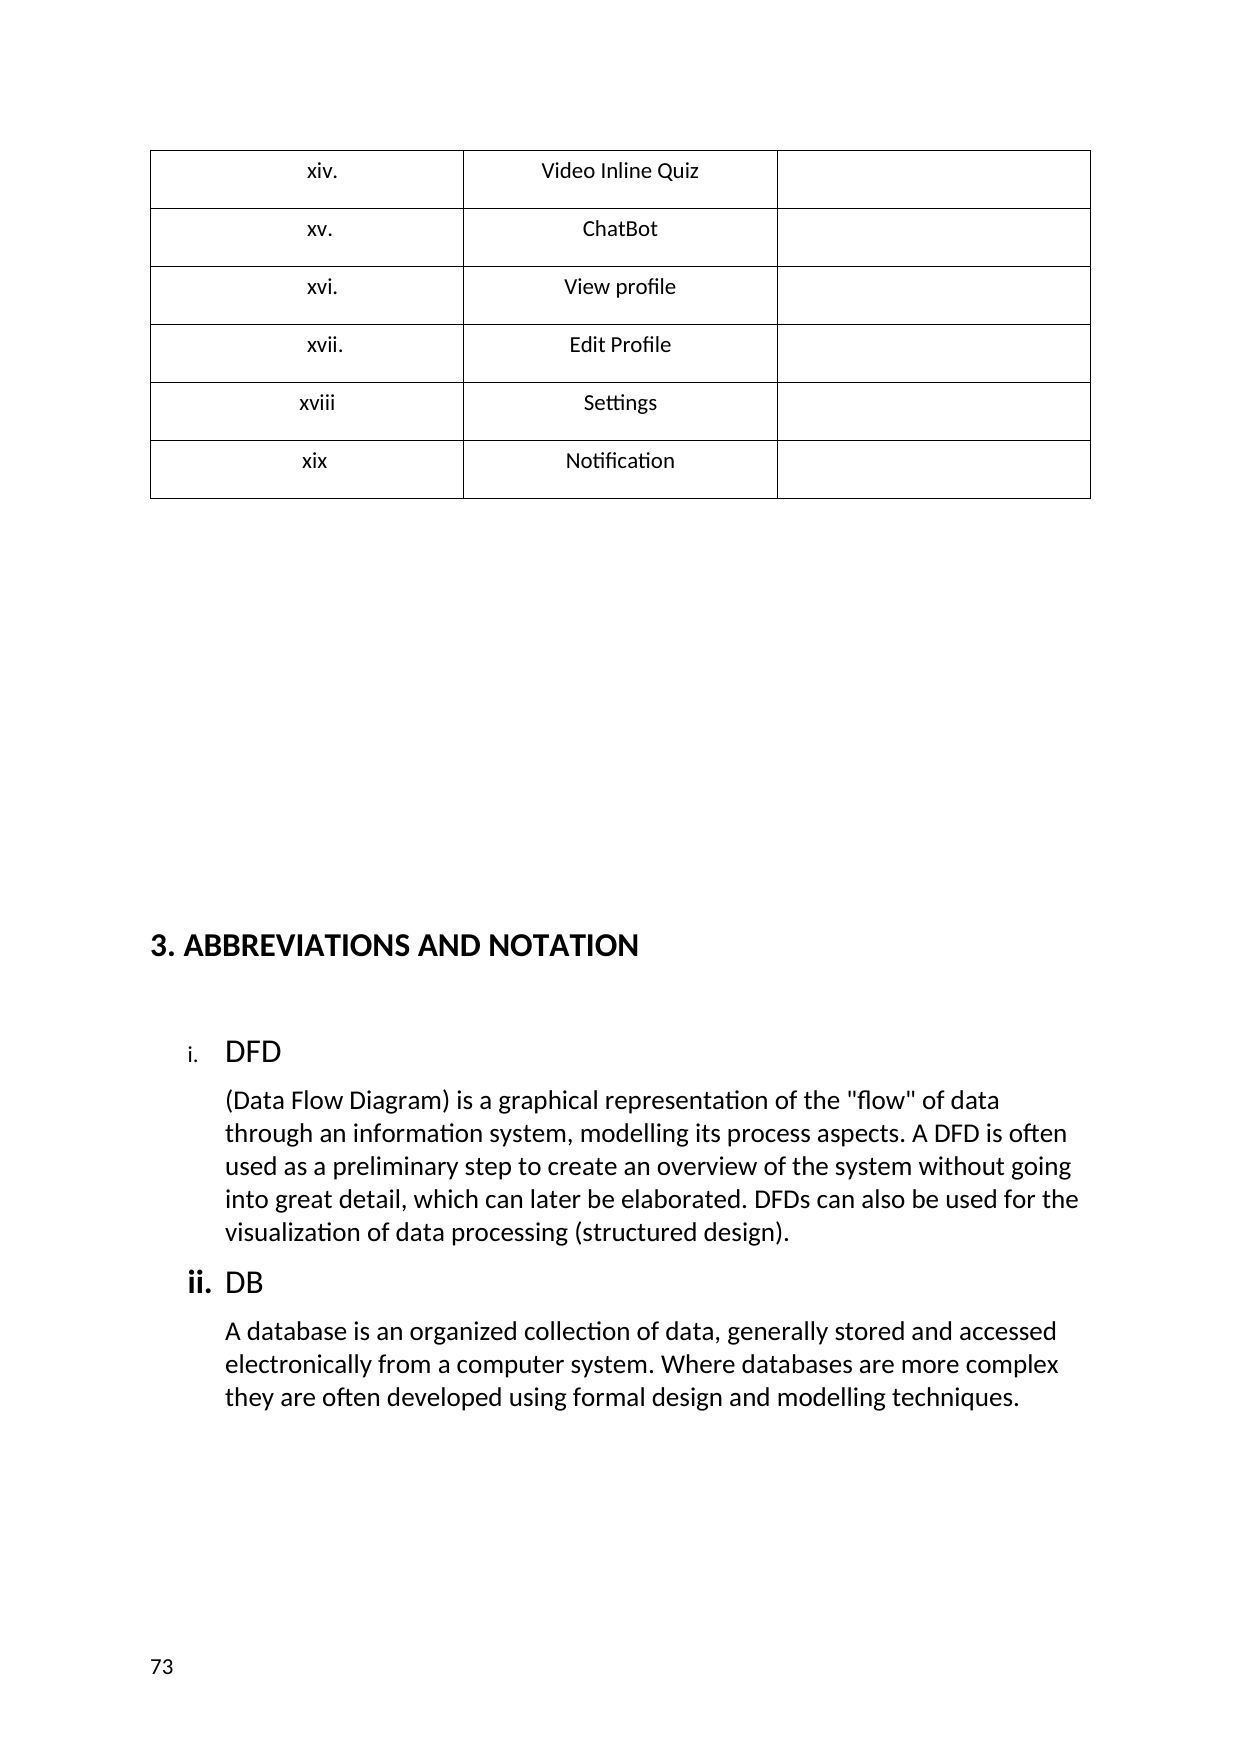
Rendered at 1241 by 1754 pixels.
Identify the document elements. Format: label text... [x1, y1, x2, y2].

table_cell [778, 209, 1090, 266]
table_cell Notification [464, 441, 777, 497]
table_cell Settings [464, 383, 777, 439]
table_cell [778, 267, 1090, 324]
table_cell [151, 209, 463, 266]
table_cell [151, 325, 463, 382]
table_cell ChatBot [464, 209, 777, 266]
list DFD [187, 1030, 1090, 1071]
table_cell xix [151, 441, 463, 497]
list (Data Flow Diagram) is a graphical representation of the "flow" of data through an information system, modelling its process aspects. A DFD is often used as a preliminary step to create an overview of the system without going into great detail, which can later be elaborated. DFDs can also be used for the visualization of data processing (structured design). [225, 1083, 1090, 1249]
table_cell [778, 383, 1090, 439]
table_cell [778, 441, 1090, 497]
list DB [187, 1261, 1090, 1302]
table_cell Video Inline Quiz [464, 151, 777, 208]
text 3. ABBREVIATIONS AND NOTATION [150, 924, 1090, 964]
table_cell View profile [464, 267, 777, 324]
table_cell [778, 151, 1090, 208]
table_cell [151, 151, 463, 208]
table_cell [151, 267, 463, 324]
table_cell [778, 325, 1090, 382]
list A database is an organized collection of data, generally stored and accessed electronically from a computer system. Where databases are more complex they are often developed using formal design and modelling techniques. [225, 1314, 1090, 1413]
table_cell xviii [151, 383, 463, 439]
table_cell Edit Profile [464, 325, 777, 382]
